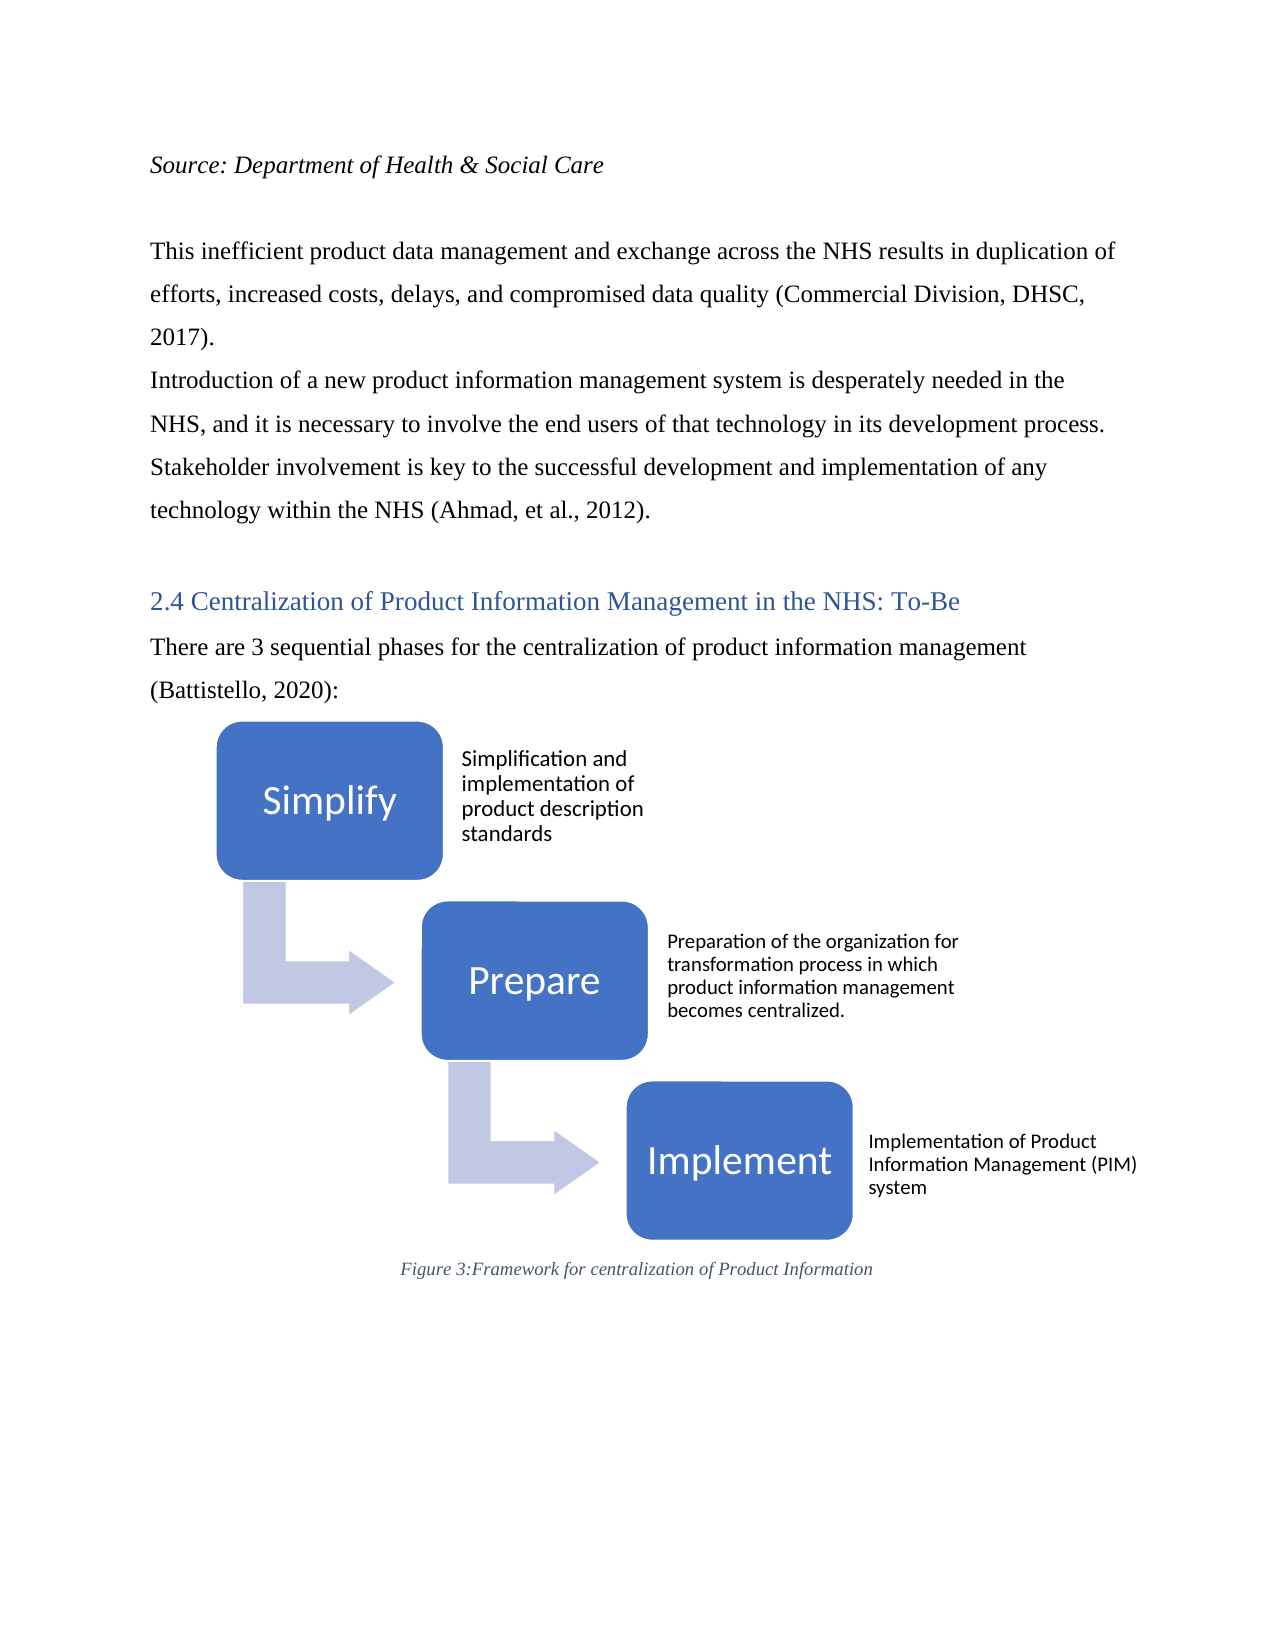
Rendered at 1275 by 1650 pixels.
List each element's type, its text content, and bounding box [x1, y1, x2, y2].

list This inefficient product data management and exchange across the NHS results in duplication of efforts, increased costs, delays, and compromised data quality . [150, 236, 1125, 351]
list Source: Department of Health & Social Care [150, 150, 1125, 179]
text Figure 3:Framework for centralization of Product Information [150, 1258, 1125, 1279]
subtitle 2.4 Centralization of Product Information Management in the NHS: To-Be [150, 585, 1125, 617]
text Introduction of a new product information management system is desperately needed in the NHS, and it is necessary to involve the end users of that technology in its development process. Stakeholder involvement is key to the successful development and implementation of any technology within the NHS . [150, 366, 1125, 524]
text There are 3 sequential phases for the centralization of product information management: [150, 632, 1125, 704]
